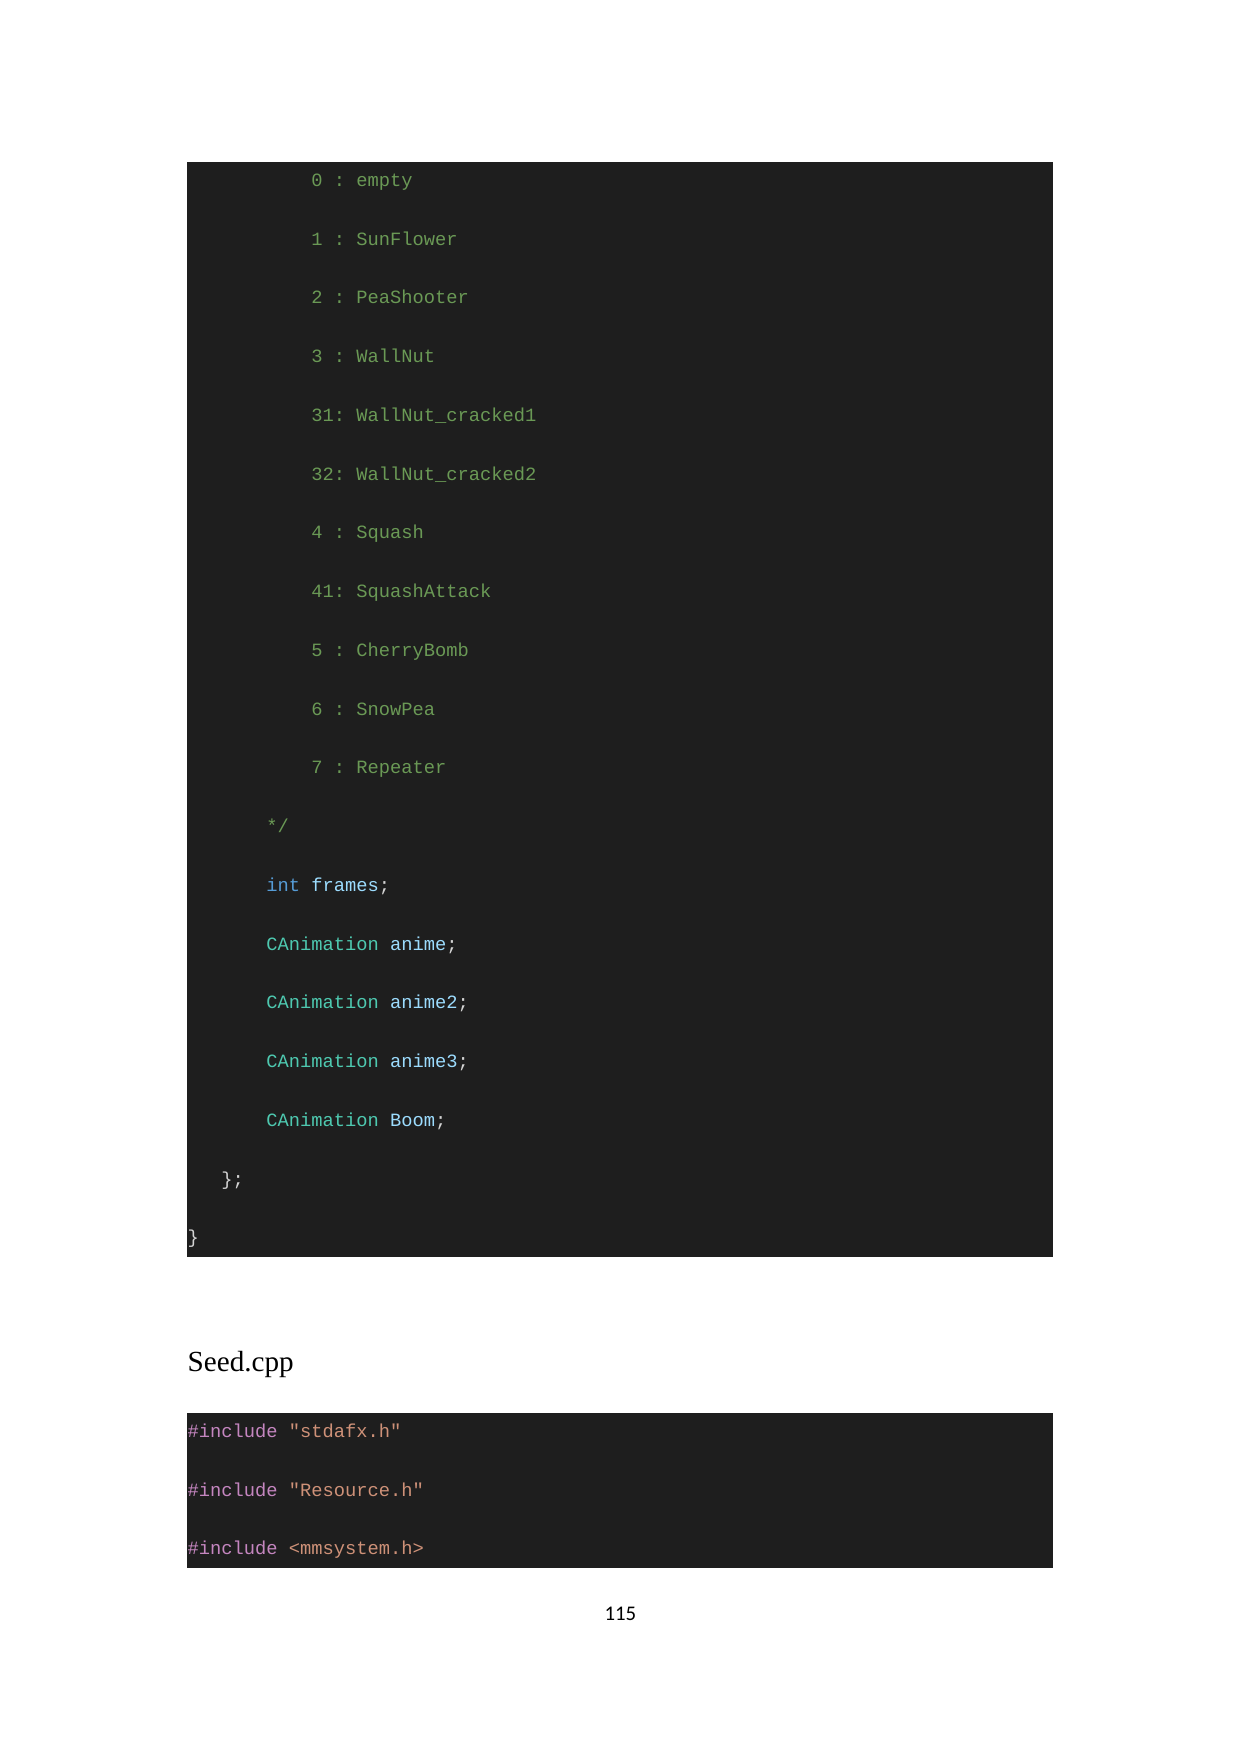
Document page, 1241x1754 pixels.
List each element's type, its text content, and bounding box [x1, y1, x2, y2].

text 31: WallNut_cracked1 [187, 397, 1053, 435]
text #include <mmsystem.h> [187, 1531, 1053, 1568]
text int frames; [187, 867, 1053, 905]
text 2 : PeaShooter [187, 280, 1053, 317]
text }; [187, 1161, 1053, 1199]
text Seed.cpp [187, 1342, 1053, 1380]
text 1 : SunFlower [187, 221, 1053, 259]
text CAnimation Boom; [187, 1102, 1053, 1140]
text 41: SquashAttack [187, 574, 1053, 611]
text 6 : SnowPea [187, 691, 1053, 729]
text #include "stdafx.h" [187, 1413, 1053, 1451]
text 0 : empty [187, 162, 1053, 200]
text CAnimation anime3; [187, 1044, 1053, 1081]
text } [187, 1220, 1053, 1257]
text 7 : Repeater [187, 750, 1053, 787]
text 4 : Squash [187, 515, 1053, 552]
text 5 : CherryBomb [187, 632, 1053, 670]
text CAnimation anime2; [187, 985, 1053, 1022]
text CAnimation anime; [187, 926, 1053, 964]
text 3 : WallNut [187, 339, 1053, 376]
text 32: WallNut_cracked2 [187, 456, 1053, 494]
text #include "Resource.h" [187, 1472, 1053, 1510]
text */ [187, 809, 1053, 846]
